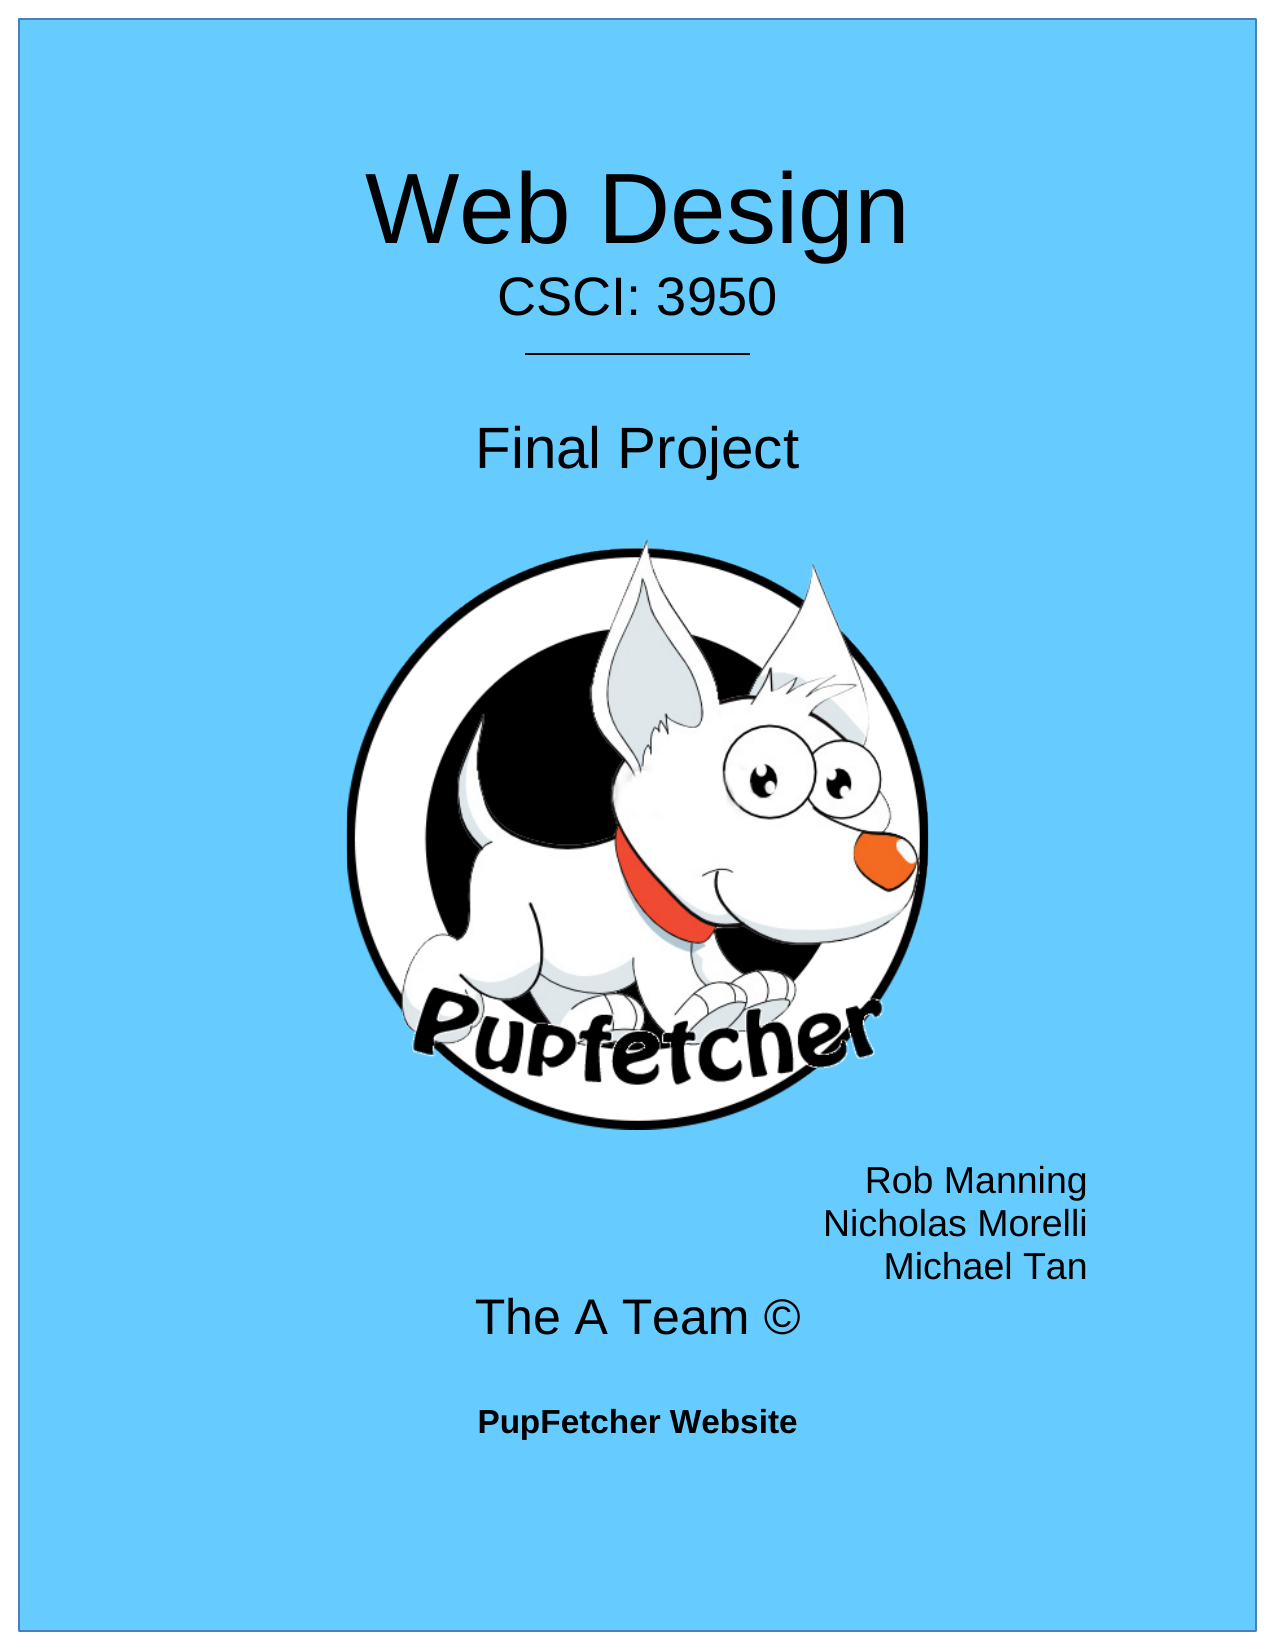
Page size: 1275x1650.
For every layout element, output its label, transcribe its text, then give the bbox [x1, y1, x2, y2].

text Rob Manning [187, 1158, 1087, 1201]
text Final Project [187, 413, 1087, 481]
text The A Team © [187, 1287, 1087, 1345]
picture [346, 538, 929, 1130]
text CSCI: 3950 [187, 265, 1087, 327]
text PupFetcher Website [187, 1402, 1087, 1441]
text Nicholas Morelli [187, 1201, 1087, 1244]
text Web Design [187, 150, 1087, 265]
text Michael Tan [187, 1244, 1087, 1287]
